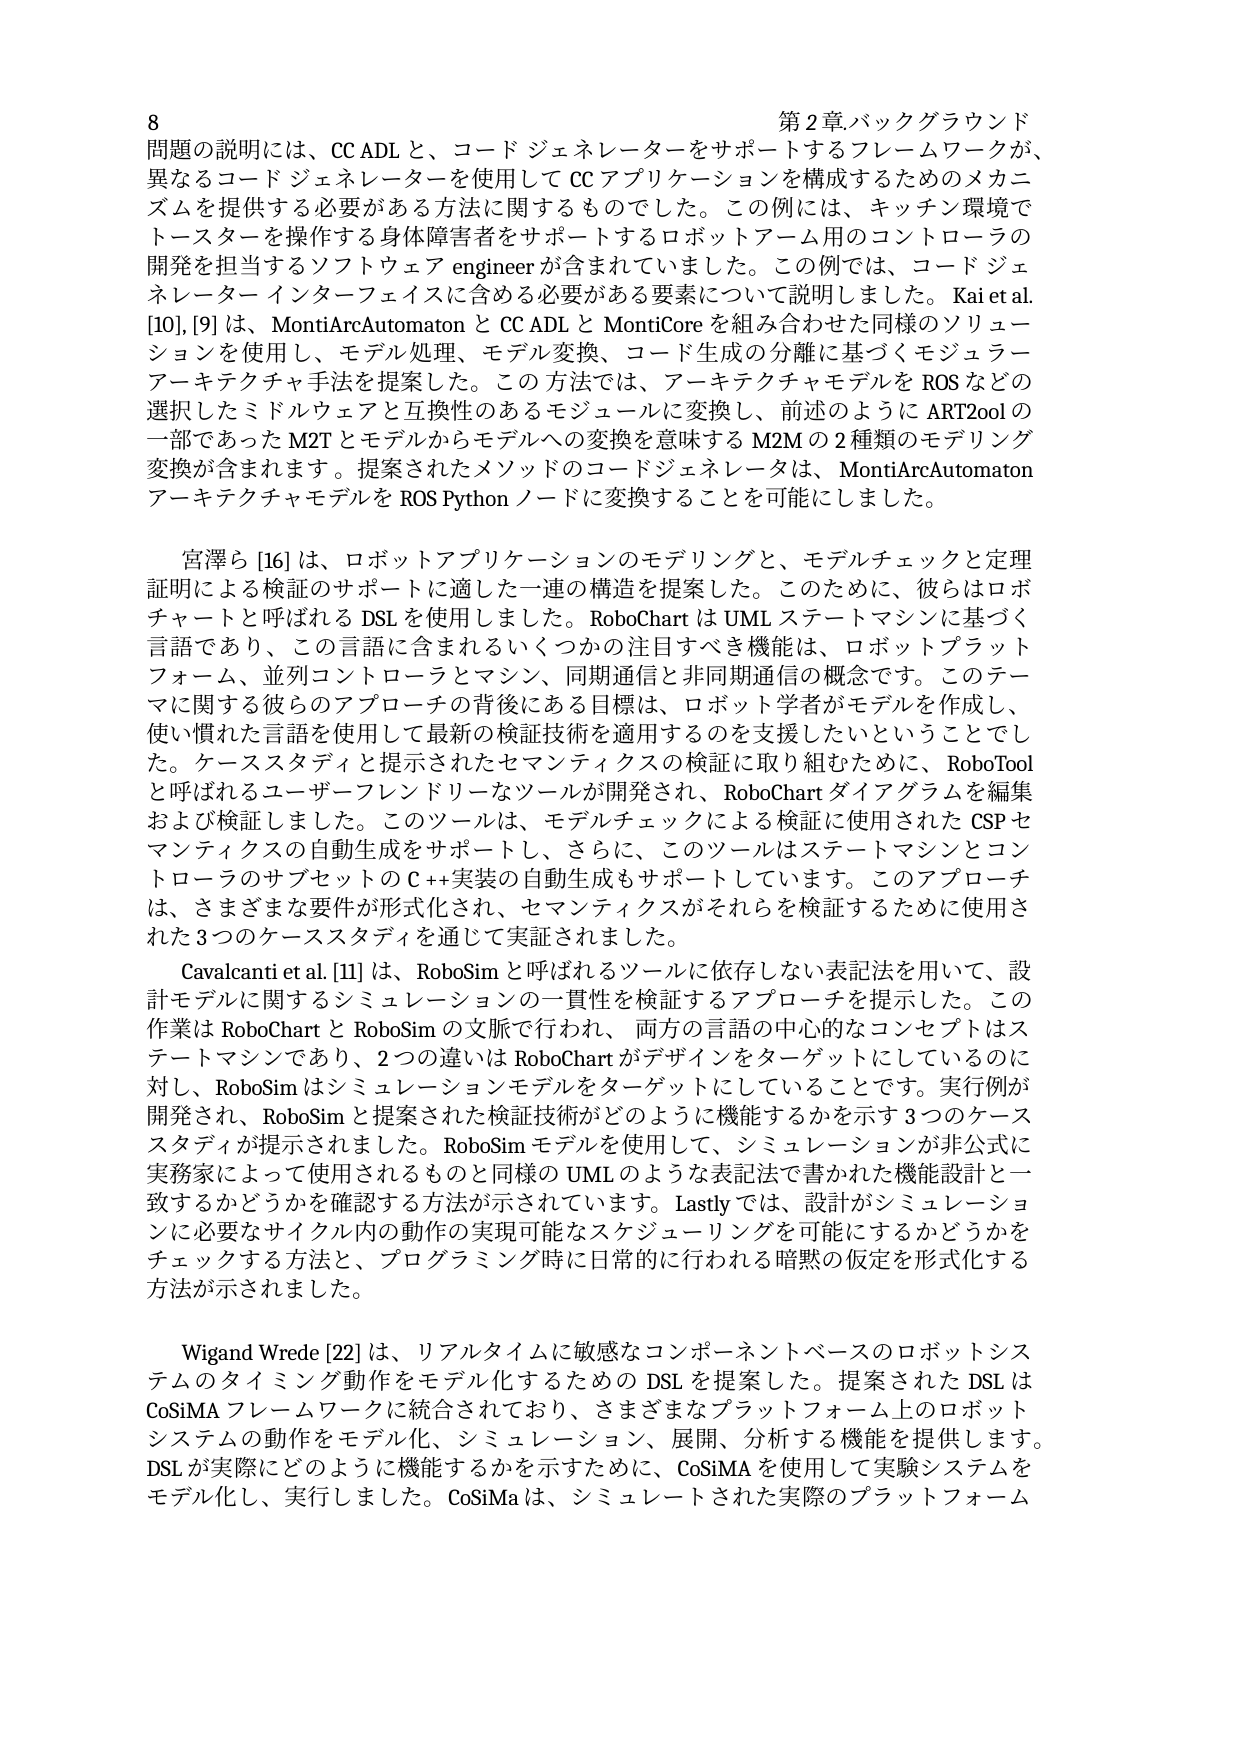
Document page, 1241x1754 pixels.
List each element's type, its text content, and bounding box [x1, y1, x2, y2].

text Cavalcanti et al. [11] は、RoboSimと呼ばれるツールに依存しない表記法を用いて、設計モデルに関するシミュレーションの一貫性を検証するアプローチを提示した。この作業はRoboChartとRoboSimの文脈で行われ、 両方の言語の中心的なコンセプトはステートマシンであり、2つの違いはRoboChartがデザインをターゲットにしているのに対し、RoboSimはシミュレーションモデルをターゲットにしていることです。実行例が開発され、RoboSimと提案された検証技術がどのように機能するかを示す3つのケーススタディが提示されました。RoboSimモデルを使用して、シミュレーションが非公式に実務家によって使用されるものと同様のUMLのような表記法で書かれた機能設計と一致するかどうかを確認する方法が示されています。Lastlyでは、設計がシミュレーションに必要なサイクル内の動作の実現可能なスケジューリングを可能にするかどうかをチェックする方法と、プログラミング時に日常的に行われる暗黙の仮定を形式化する方法が示されました。 [146, 959, 1033, 1303]
text 宮澤ら [16] は、ロボットアプリケーションのモデリングと、モデルチェックと定理証明による検証のサポートに適した一連の構造を提案した。このために、彼らはロボチャートと呼ばれるDSLを使用しました。RoboChart は UML ステートマシンに基づく言語であり、この言語に含まれるいくつかの注目すべき機能は、ロボットプラットフォーム、並列コントローラとマシン、同期通信と非同期通信の概念です。このテーマに関する彼らのアプローチの背後にある目標は、ロボット学者がモデルを作成し、使い慣れた言語を使用して最新の検証技術を適用するのを支援したいということでした。ケーススタディと提示されたセマンティクスの検証に取り組むために、RoboToolと呼ばれるユーザーフレンドリーなツールが開発され、RoboChartダイアグラムを編集および検証しました。このツールは、モデルチェックによる検証に使用されたCSPセマンティクスの自動生成をサポートし、さらに、このツールはステートマシンとコントローラのサブセットのC ++実装の自動生成もサポートしています。このアプローチは、さまざまな要件が形式化され、セマンティクスがそれらを検証するために使用された3つのケーススタディを通じて実証されました。 [146, 548, 1033, 951]
